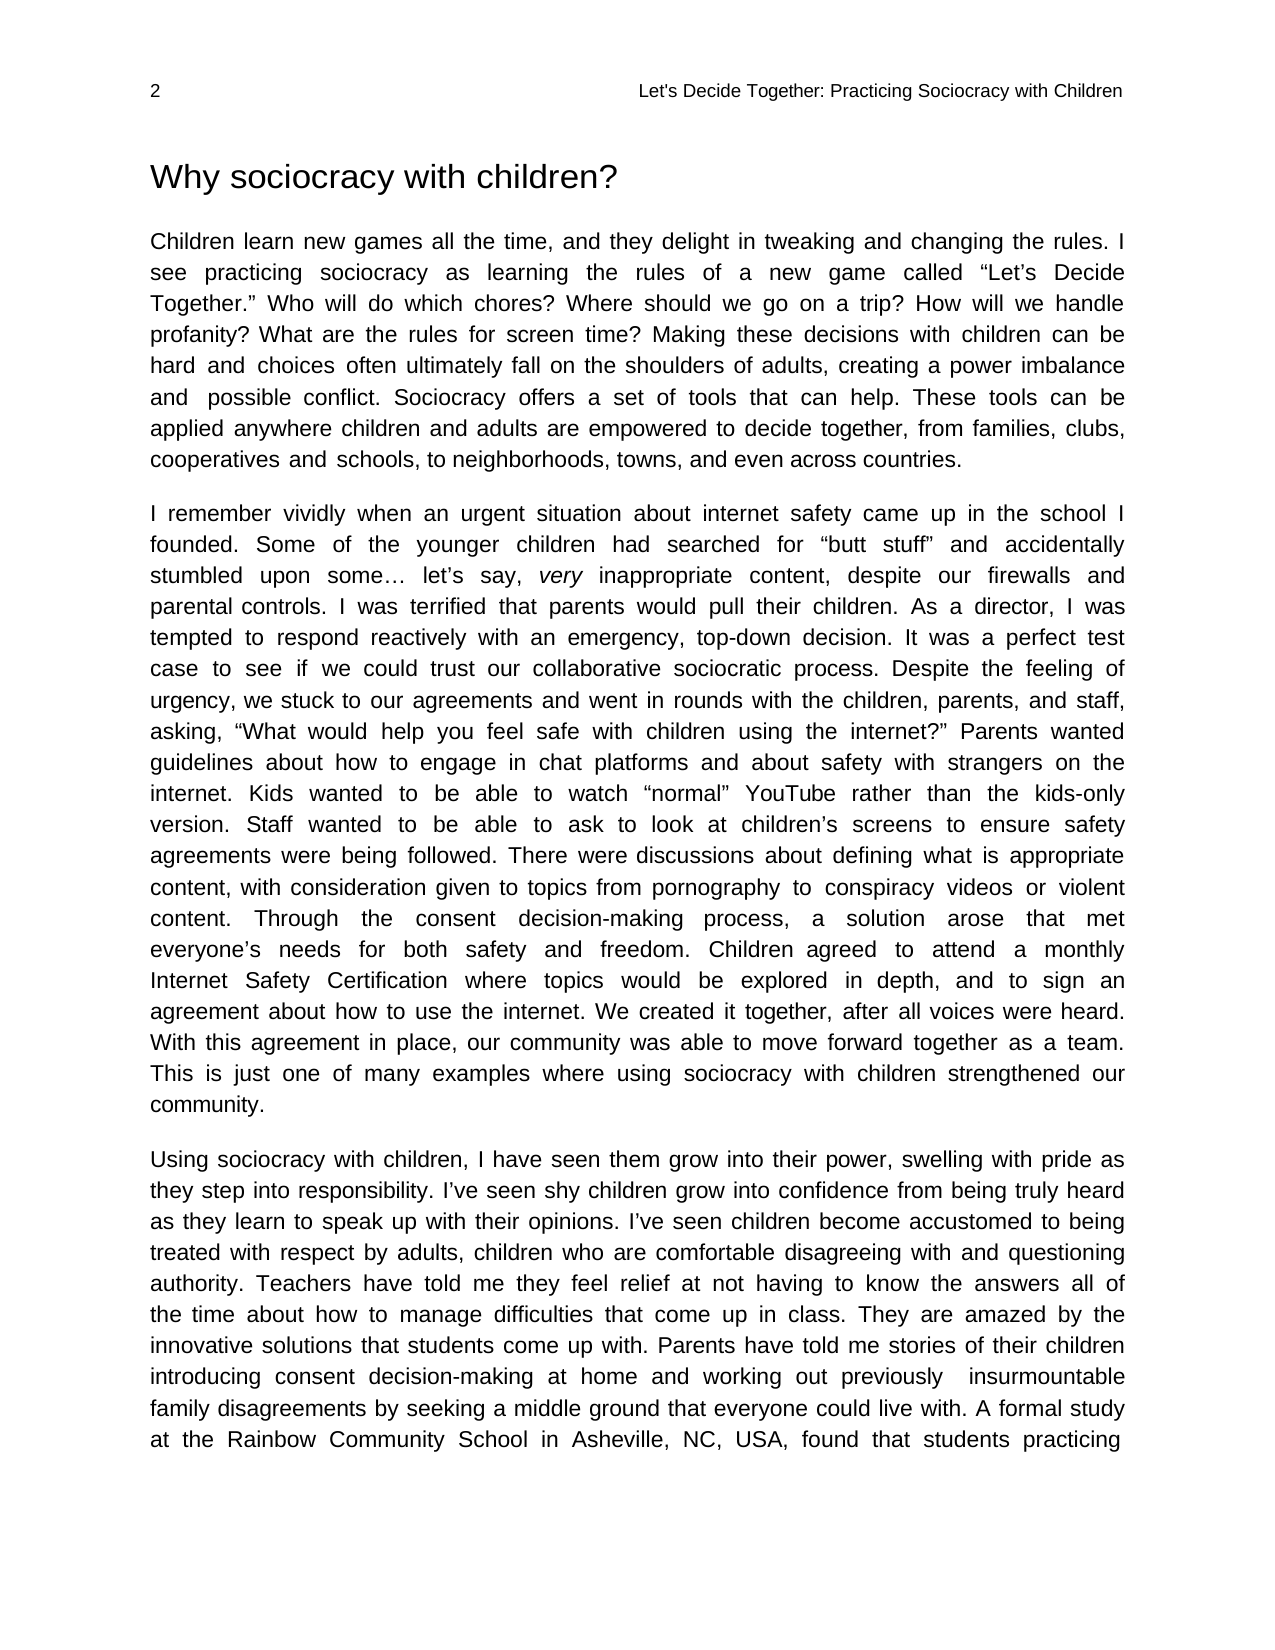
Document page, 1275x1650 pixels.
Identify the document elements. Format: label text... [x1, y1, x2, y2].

text Using sociocracy with children, I have seen them grow into their power, swelling with pride as they step into responsibility. I’ve seen shy children grow into confidence from being truly heard as they learn to speak up with their opinions. I’ve seen children become accustomed to being treated with respect by adults, children who are comfortable disagreeing with and questioning authority. Teachers have told me they feel relief at not having to know the answers all of the time about how to manage difficulties that come up in class. They are amazed by the innovative solutions that students come up with. Parents have told me stories of their children introducing consent decision-making at home and working out previously insurmountable family disagreements by seeking a middle ground that everyone could live with. A formal study at the Rainbow Community School in Asheville, NC, USA, found that students practicing [150, 1146, 1125, 1452]
text I remember vividly when an urgent situation about internet safety came up in the school I founded. Some of the younger children had searched for “butt stuff” and accidentally stumbled upon some… let’s say, very inappropriate content, despite our firewalls and parental controls. I was terrified that parents would pull their children. As a director, I was tempted to respond reactively with an emergency, top-down decision. It was a perfect test case to see if we could trust our collaborative sociocratic process. Despite the feeling of urgency, we stuck to our agreements and went in rounds with the children, parents, and staff, asking, “What would help you feel safe with children using the internet?” Parents wanted guidelines about how to engage in chat platforms and about safety with strangers on the internet. Kids wanted to be able to watch “normal” YouTube rather than the kids-only version. Staff wanted to be able to ask to look at children’s screens to ensure safety agreements were being followed. There were discussions about defining what is appropriate content, with consideration given to topics from pornography to conspiracy videos or violent content. Through the consent decision-making process, a solution arose that met everyone’s needs for both safety and freedom. Children agreed to attend a monthly Internet Safety Certification where topics would be explored in depth, and to sign an agreement about how to use the internet. We created it together, after all voices were heard. With this agreement in place, our community was able to move forward together as a team. This is just one of many examples where using sociocracy with children strengthened our community. [150, 500, 1125, 1118]
subtitle Why sociocracy with children? [150, 157, 1137, 196]
text Children learn new games all the time, and they delight in tweaking and changing the rules. I see practicing sociocracy as learning the rules of a new game called “Let’s Decide Together.” Who will do which chores? Where should we go on a trip? How will we handle profanity? What are the rules for screen time? Making these decisions with children can be hard and choices often ultimately fall on the shoulders of adults, creating a power imbalance and possible conflict. Sociocracy offers a set of tools that can help. These tools can be applied anywhere children and adults are empowered to decide together, from families, clubs, cooperatives and schools, to neighborhoods, towns, and even across countries. [150, 228, 1125, 472]
